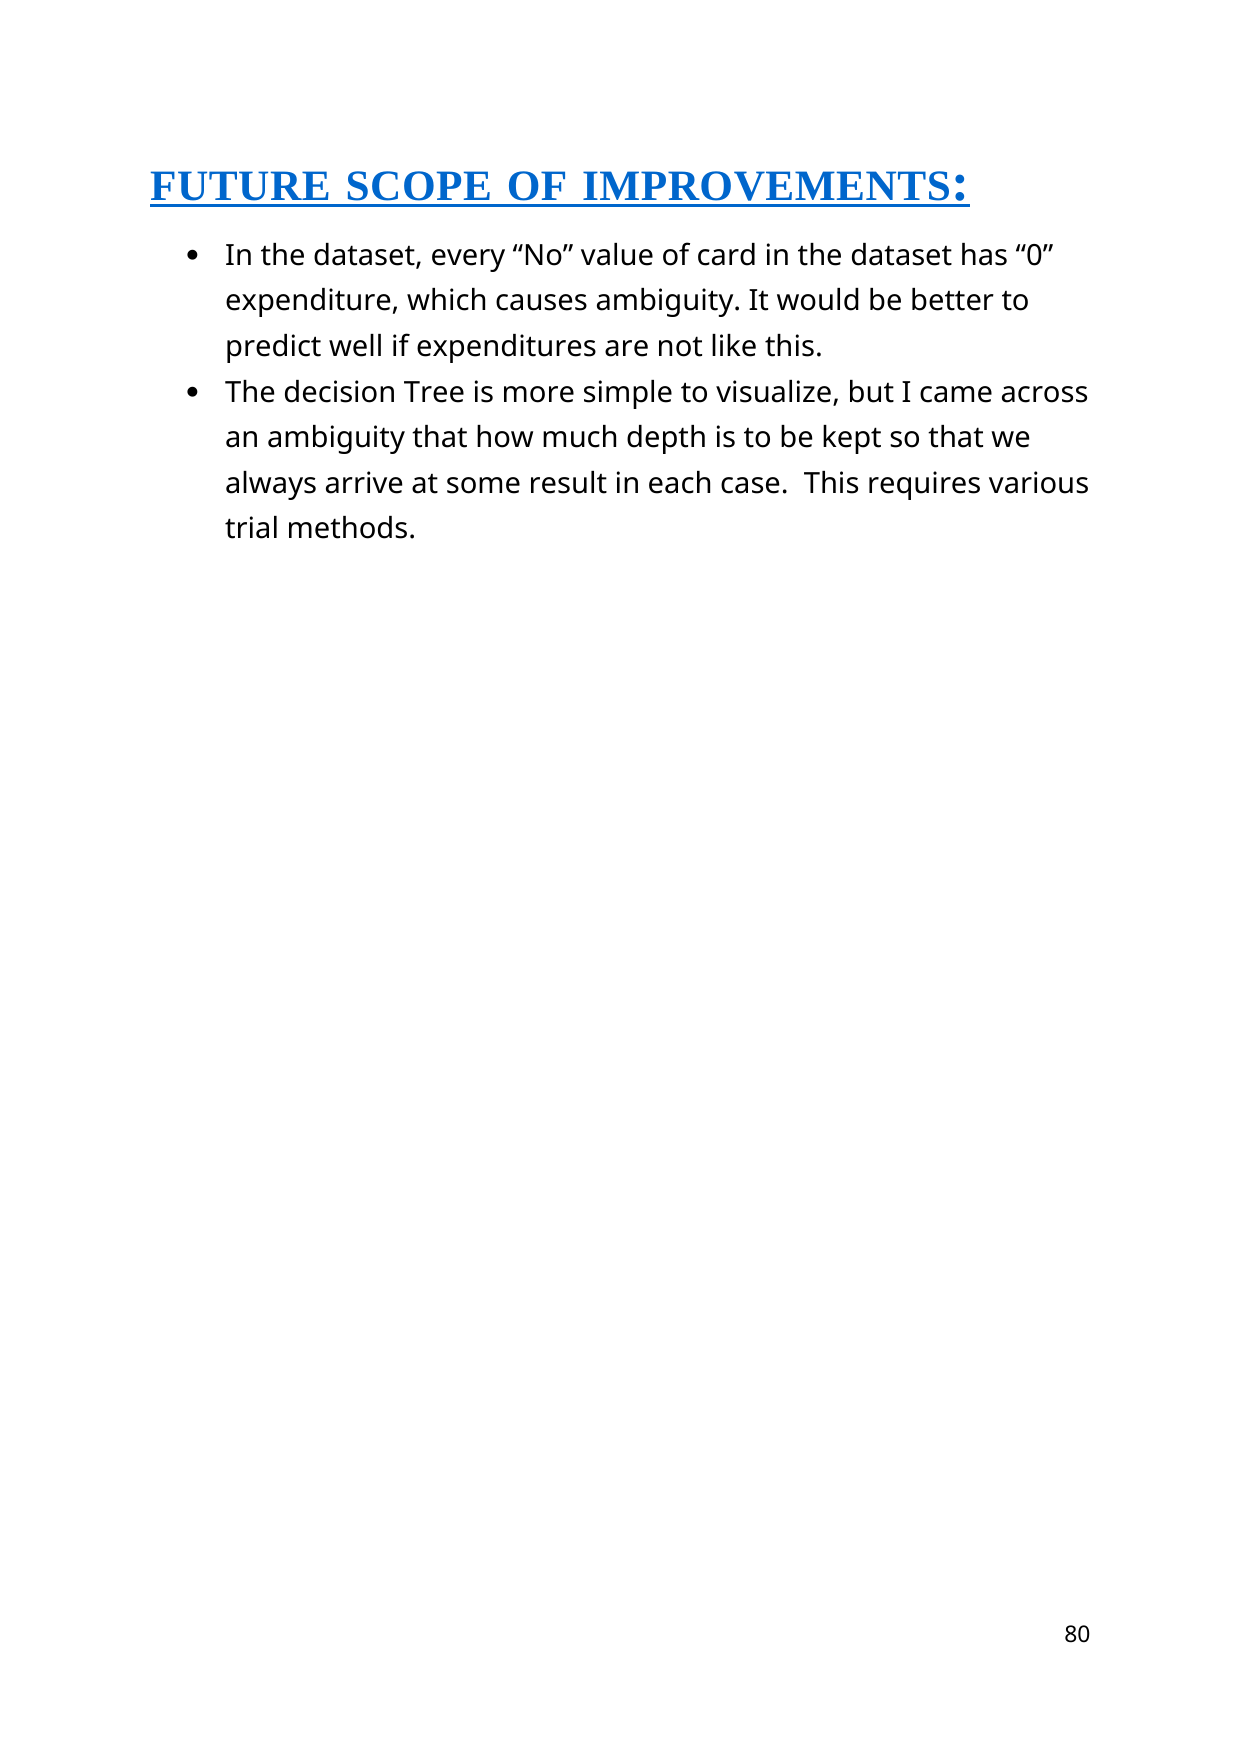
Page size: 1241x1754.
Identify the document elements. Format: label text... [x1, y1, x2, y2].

list In the dataset, every “No” value of card in the dataset has “0” expenditure, which causes ambiguity. It would be better to predict well if expenditures are not like this. [187, 234, 1090, 365]
text future scope of improvements: [150, 150, 1090, 212]
list The decision Tree is more simple to visualize, but I came across an ambiguity that how much depth is to be kept so that we always arrive at some result in each case. This requires various trial methods. [187, 371, 1090, 547]
